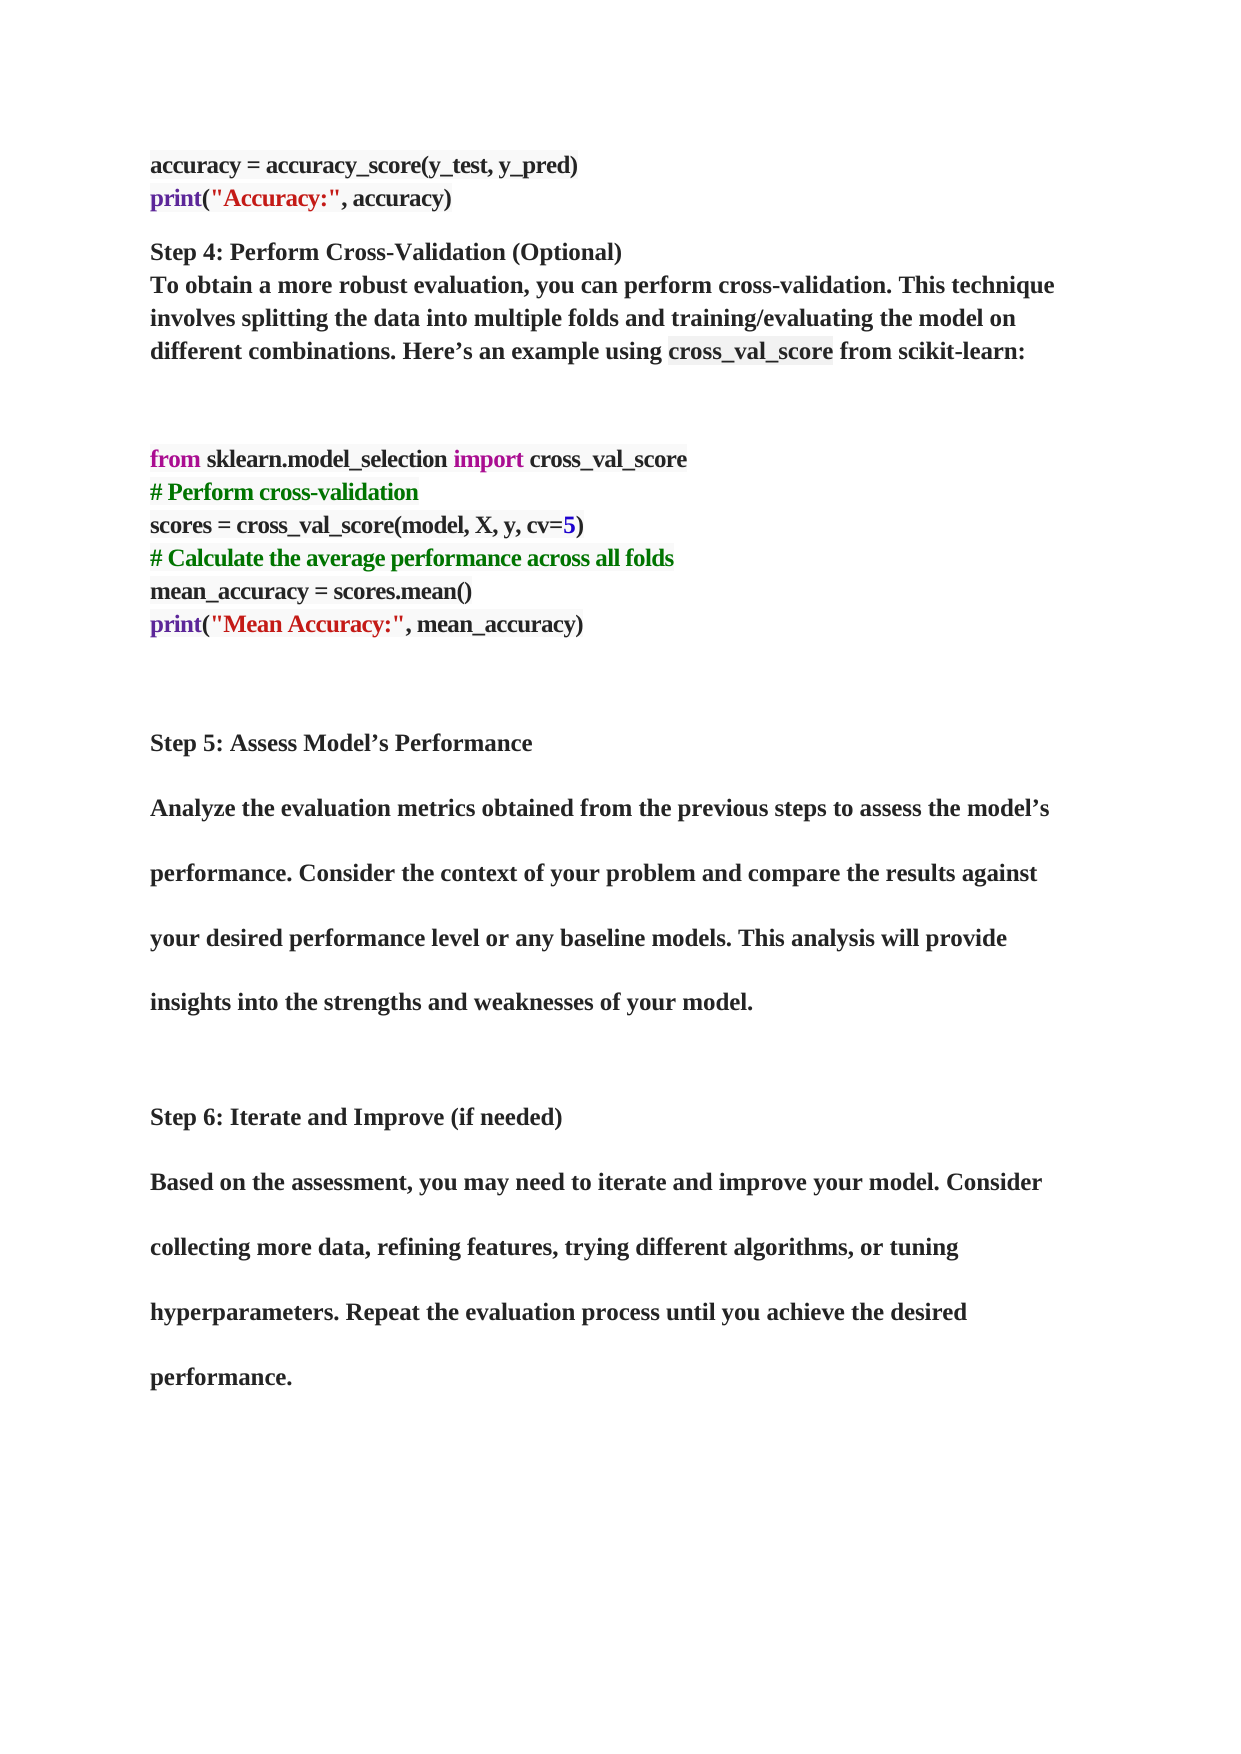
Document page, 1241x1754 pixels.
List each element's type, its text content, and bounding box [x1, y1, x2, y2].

text Step 6: Iterate and Improve (if needed) Based on the assessment, you may need to iterate and improve your model. Consider collecting more data, refining features, trying different algorithms, or tuning hyperparameters. Repeat the evaluation process until you achieve the desired performance. [150, 1066, 1090, 1391]
text from sklearn.model_selection import cross_val_score # Perform cross-validation scores = cross_val_score(model, X, y, cv=5) # Calculate the average performance across all folds mean_accuracy = scores.mean() print("Mean Accuracy:", mean_accuracy) [150, 444, 1090, 637]
text Step 4: Perform Cross-Validation (Optional) To obtain a more robust evaluation, you can perform cross-validation. This technique involves splitting the data into multiple folds and training/evaluating the model on different combinations. Here’s an example using cross_val_score from scikit-learn: [150, 237, 1090, 365]
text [150, 150, 1090, 212]
text Step 5: Assess Model’s Performance Analyze the evaluation metrics obtained from the previous steps to assess the model’s performance. Consider the context of your problem and compare the results against your desired performance level or any baseline models. This analysis will provide insights into the strengths and weaknesses of your model. [150, 692, 1090, 1016]
